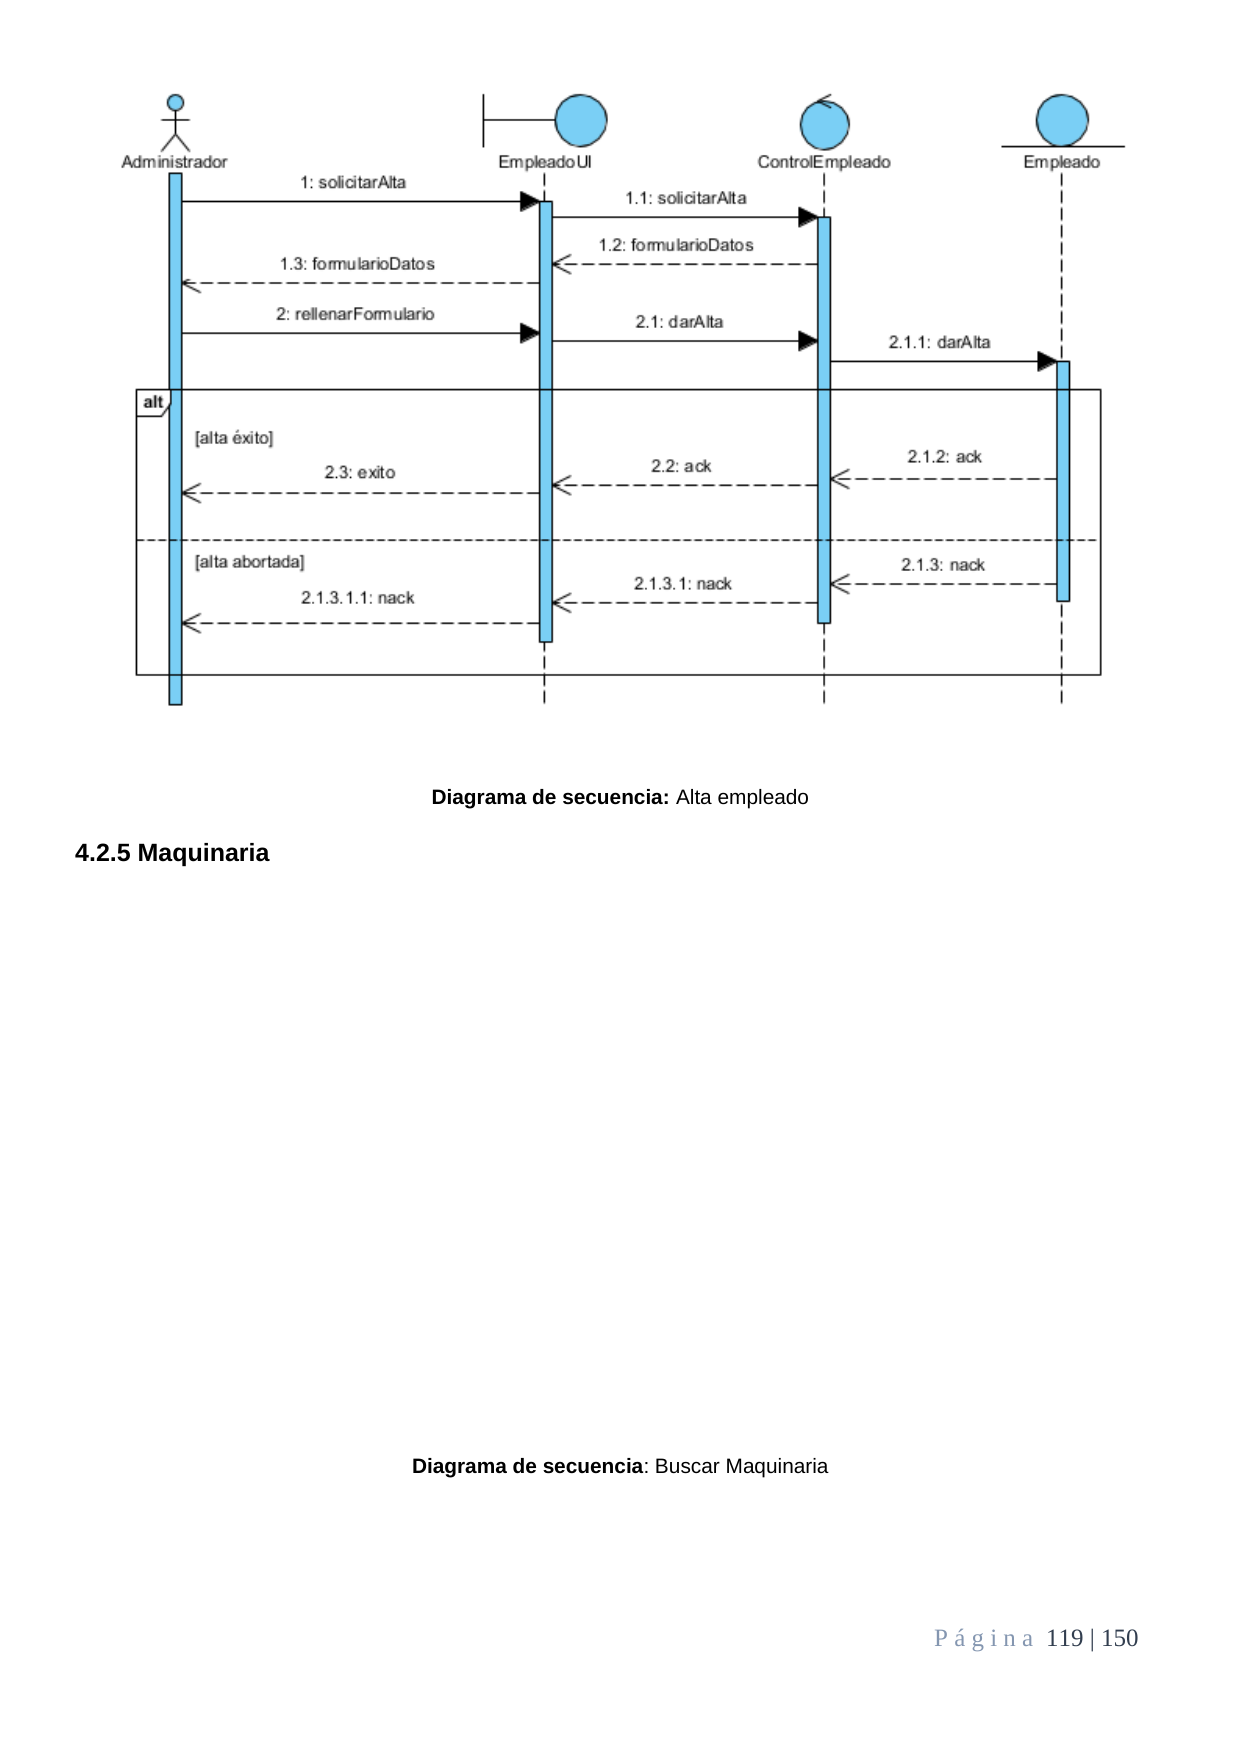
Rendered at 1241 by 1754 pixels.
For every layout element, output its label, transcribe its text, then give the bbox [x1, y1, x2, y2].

subtitle 4.2.5 Maquinaria [75, 838, 1165, 867]
picture [75, 75, 1169, 756]
text Diagrama de secuencia: Buscar Maquinaria [75, 1454, 1165, 1478]
subtitle Diagrama de secuencia: Alta empleado [75, 785, 1165, 809]
